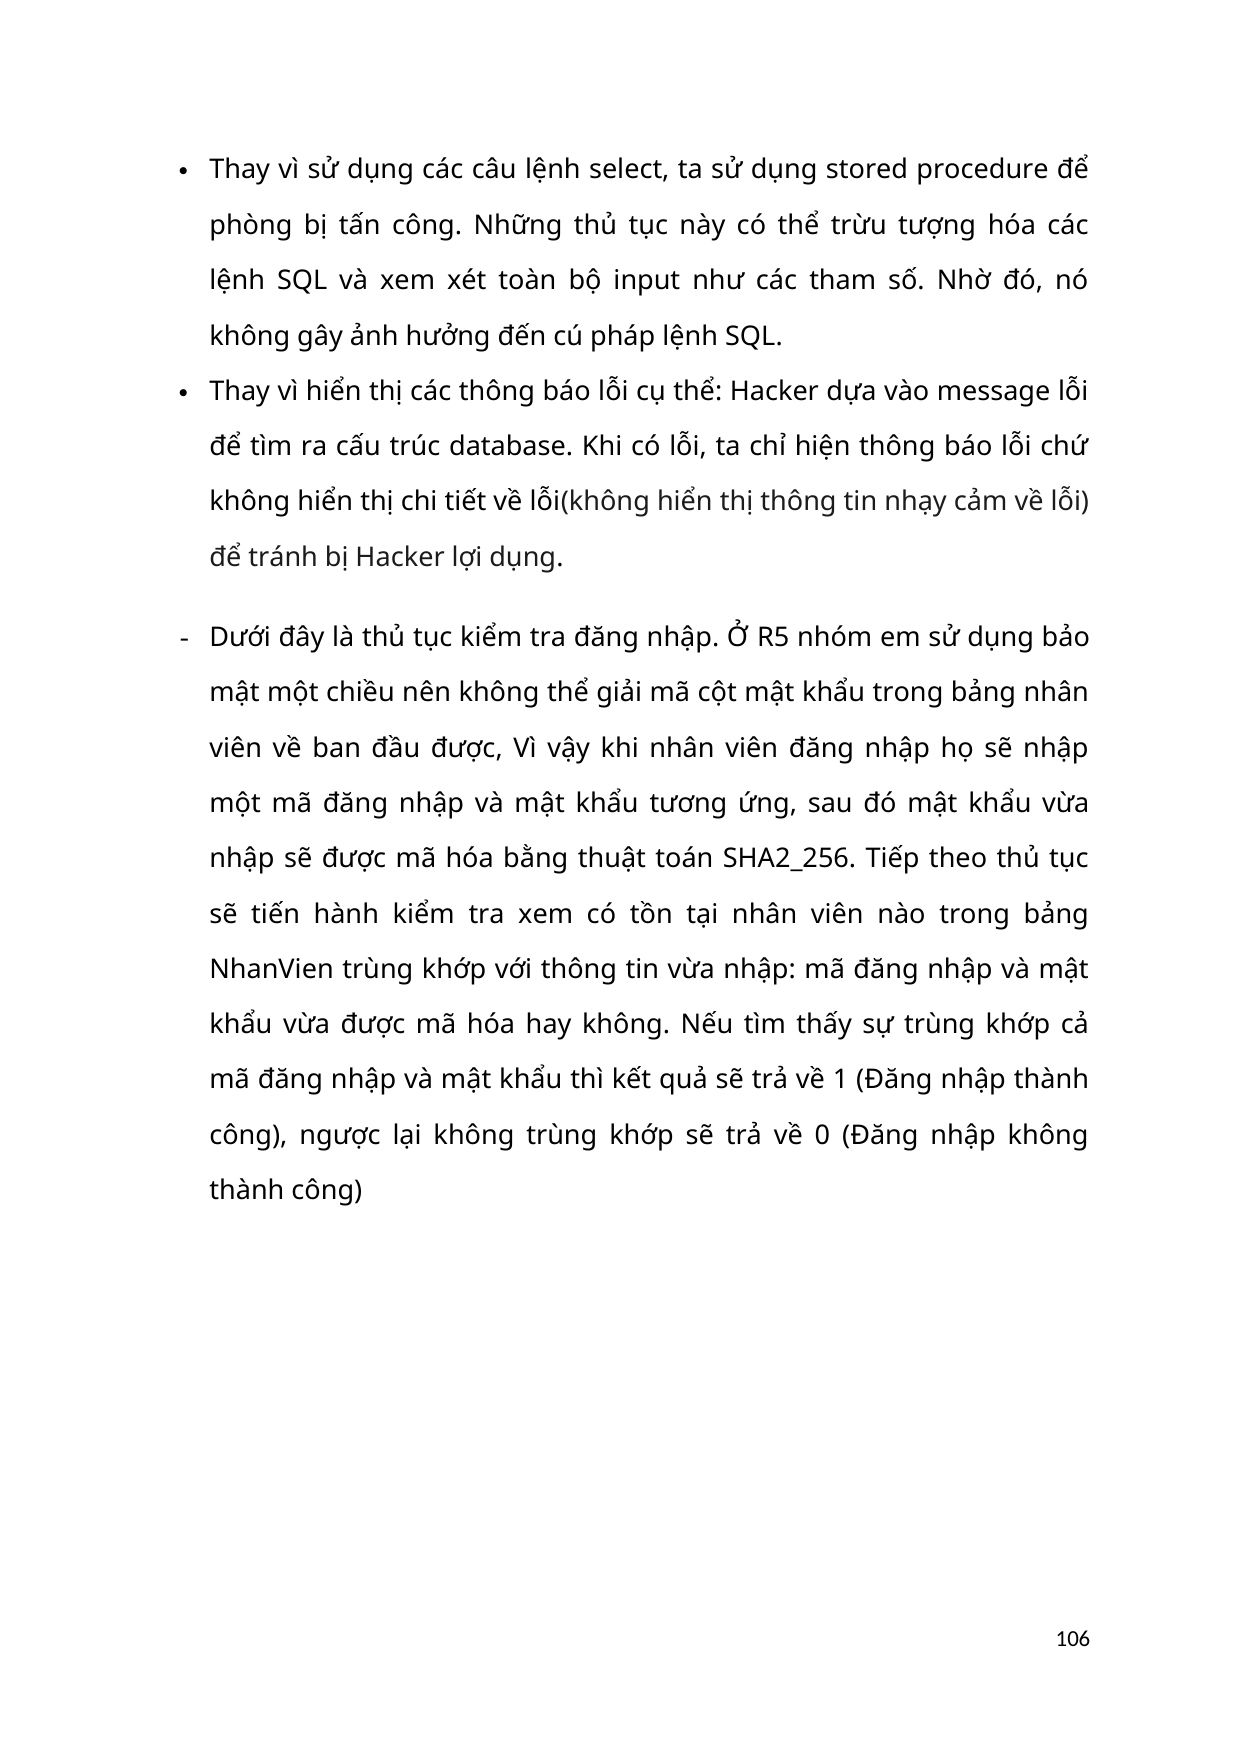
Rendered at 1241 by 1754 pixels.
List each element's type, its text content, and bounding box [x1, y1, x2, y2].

list Thay vì sử dụng các câu lệnh select, ta sử dụng stored procedure để phòng bị tấn công. Những thủ tục này có thể trừu tượng hóa các lệnh SQL và xem xét toàn bộ input như các tham số. Nhờ đó, nó không gây ảnh hưởng đến cú pháp lệnh SQL. [179, 150, 1090, 353]
list Dưới đây là thủ tục kiểm tra đăng nhập. Ở R5 nhóm em sử dụng bảo mật một chiều nên không thể giải mã cột mật khẩu trong bảng nhân viên về ban đầu được, Vì vậy khi nhân viên đăng nhập họ sẽ nhập một mã đăng nhập và mật khẩu tương ứng, sau đó mật khẩu vừa nhập sẽ được mã hóa bằng thuật toán SHA2_256. Tiếp theo thủ tục sẽ tiến hành kiểm tra xem có tồn tại nhân viên nào trong bảng NhanVien trùng khớp với thông tin vừa nhập: mã đăng nhập và mật khẩu vừa được mã hóa hay không. Nếu tìm thấy sự trùng khớp cả mã đăng nhập và mật khẩu thì kết quả sẽ trả về 1 (Đăng nhập thành công), ngược lại không trùng khớp sẽ trả về 0 (Đăng nhập không thành công) [179, 617, 1090, 1207]
list Thay vì hiển thị các thông báo lỗi cụ thể: Hacker dựa vào message lỗi để tìm ra cấu trúc database. Khi có lỗi, ta chỉ hiện thông báo lỗi chứ không hiển thị chi tiết về lỗi(không hiển thị thông tin nhạy cảm về lỗi) để tránh bị Hacker lợi dụng. [179, 371, 1090, 574]
